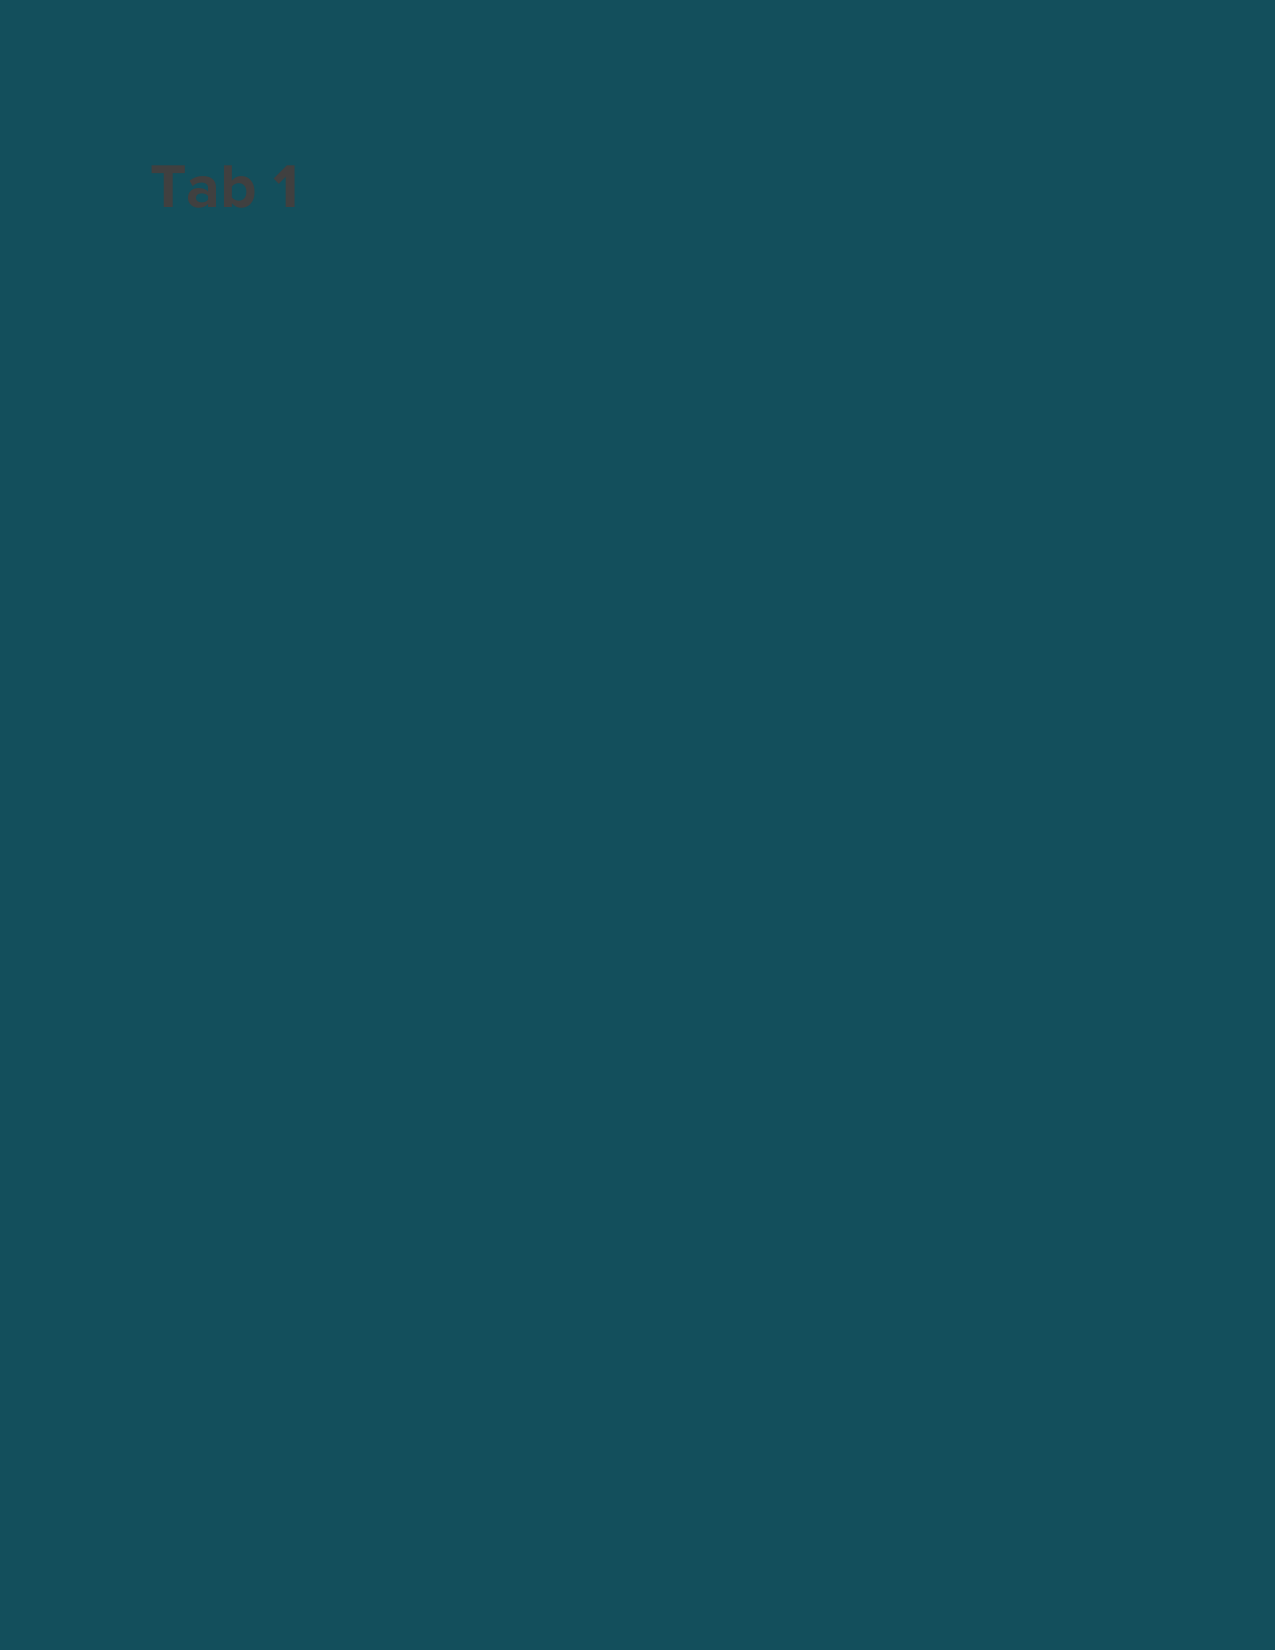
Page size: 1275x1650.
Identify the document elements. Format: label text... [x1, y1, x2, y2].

title Tab 1 [150, 150, 1125, 226]
